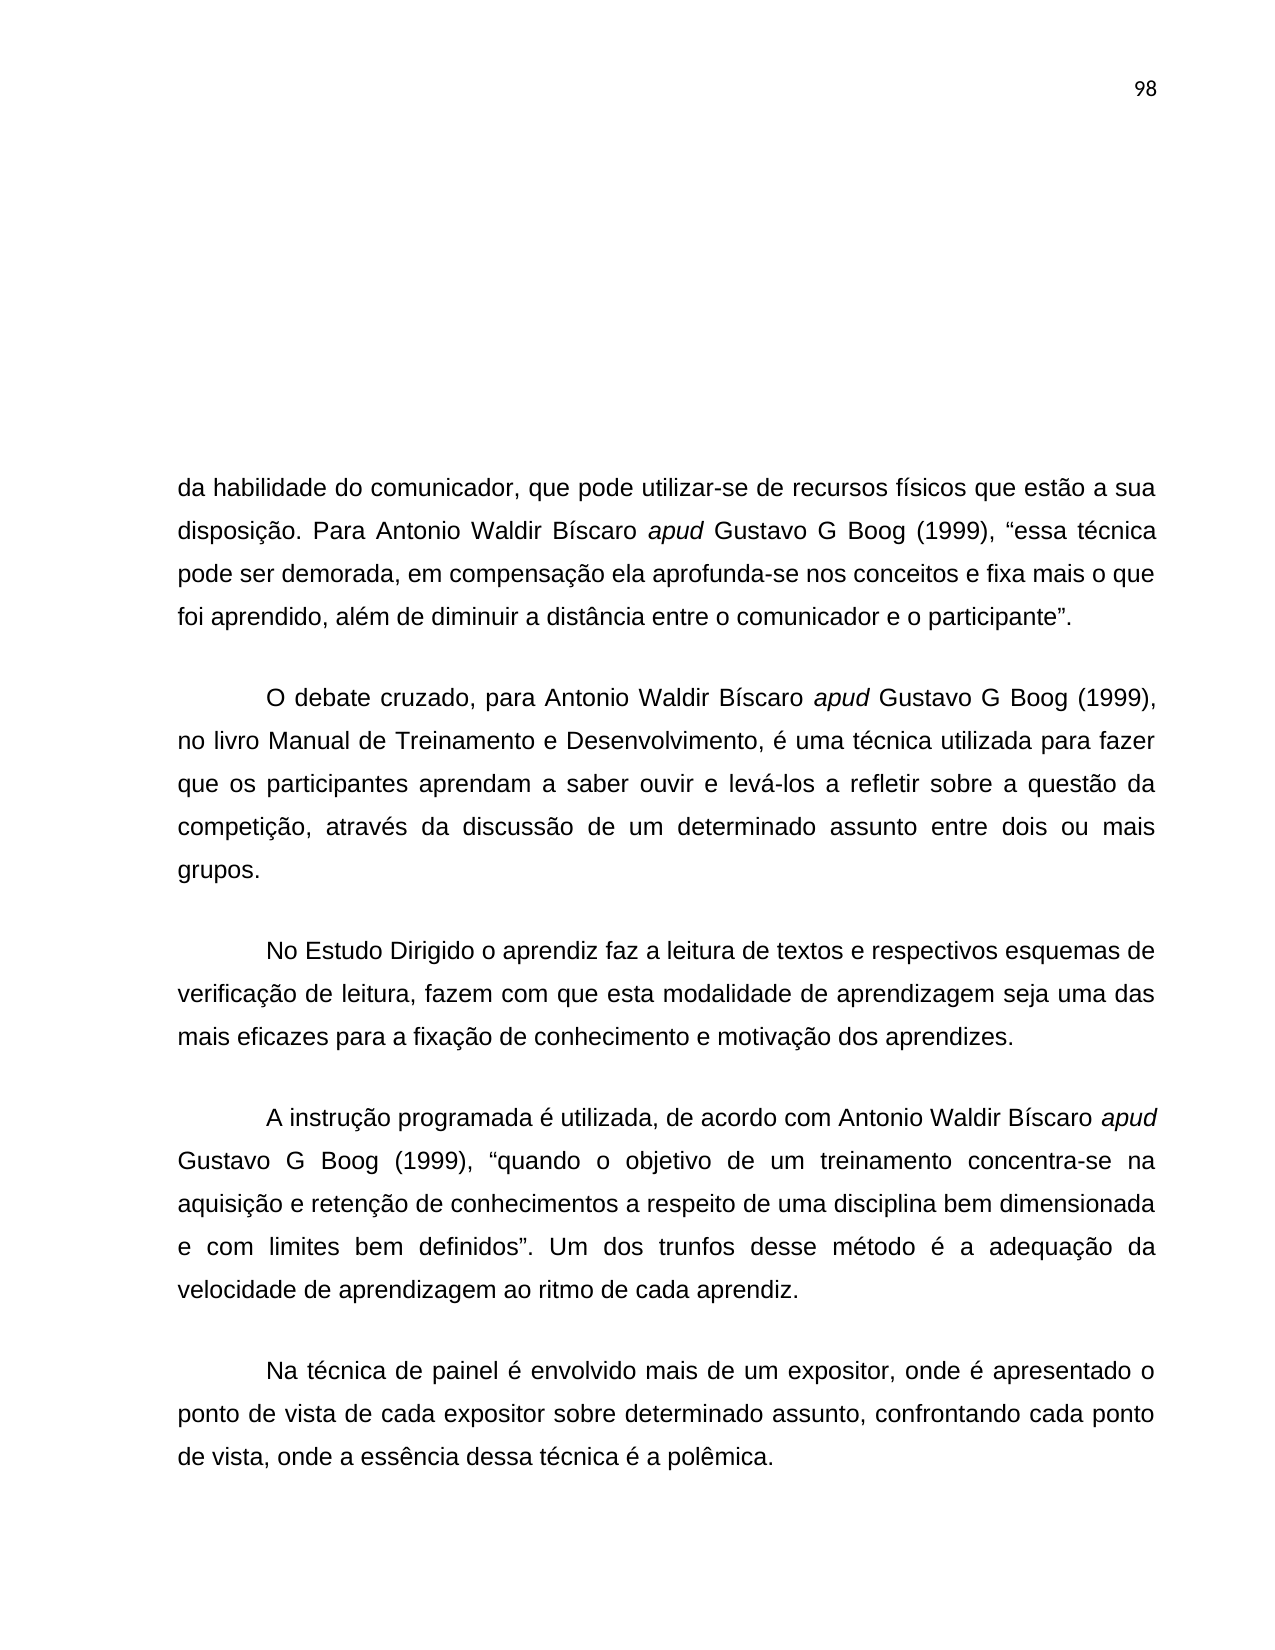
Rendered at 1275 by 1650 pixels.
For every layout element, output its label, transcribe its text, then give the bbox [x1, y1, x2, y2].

text O debate cruzado, para Antonio Waldir Bíscaro apud Gustavo G Boog (1999), no livro Manual de Treinamento e Desenvolvimento, é uma técnica utilizada para fazer que os participantes aprendam a saber ouvir e levá-los a refletir sobre a questão da competição, através da discussão de um determinado assunto entre dois ou mais grupos. [177, 682, 1157, 884]
text No Estudo Dirigido o aprendiz faz a leitura de textos e respectivos esquemas de verificação de leitura, fazem com que esta modalidade de aprendizagem seja uma das mais eficazes para a fixação de conhecimento e motivação dos aprendizes. [177, 936, 1157, 1051]
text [177, 472, 1157, 631]
text Na técnica de painel é envolvido mais de um expositor, onde é apresentado o ponto de vista de cada expositor sobre determinado assunto, confrontando cada ponto de vista, onde a essência dessa técnica é a polêmica. [177, 1356, 1157, 1471]
text A instrução programada é utilizada, de acordo com Antonio Waldir Bíscaro apud Gustavo G Boog (1999), “quando o objetivo de um treinamento concentra-se na aquisição e retenção de conhecimentos a respeito de uma disciplina bem dimensionada e com limites bem definidos”. Um dos trunfos desse método é a adequação da velocidade de aprendizagem ao ritmo de cada aprendiz. [177, 1102, 1157, 1304]
